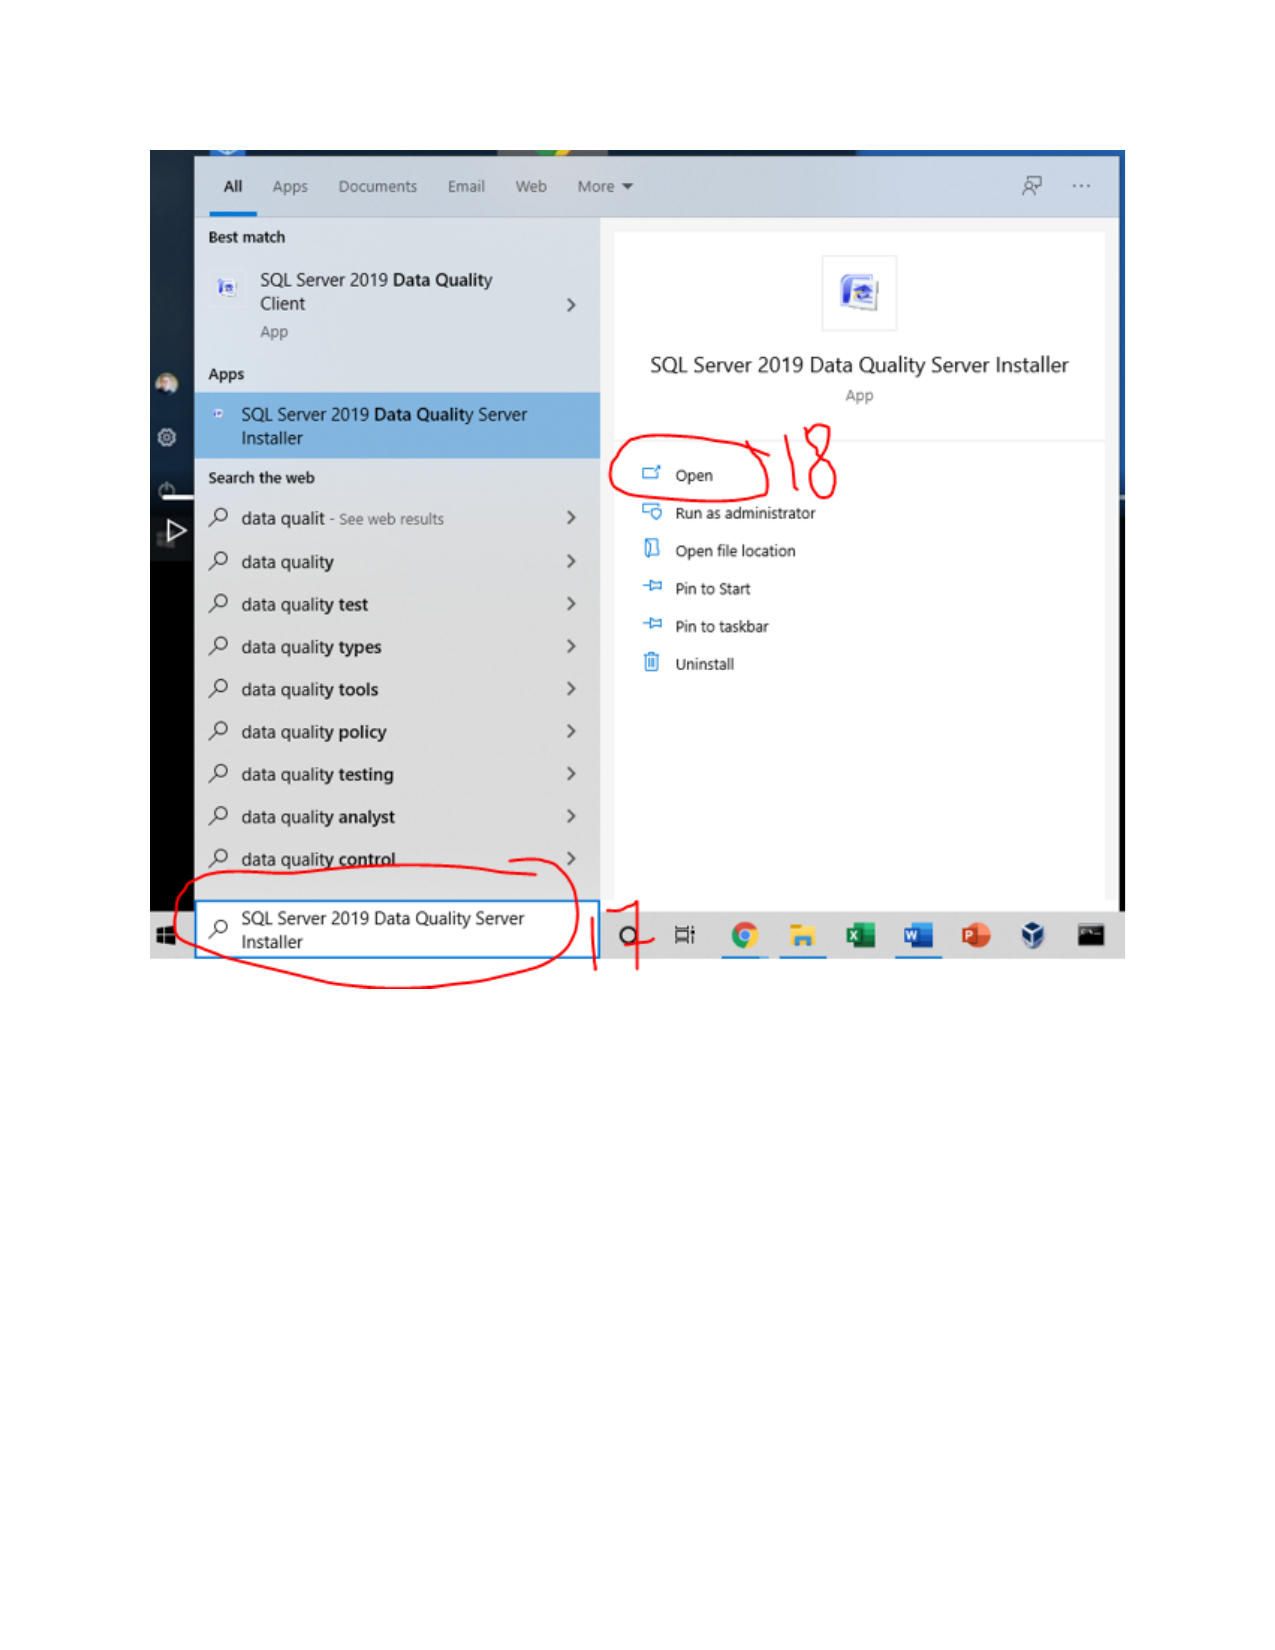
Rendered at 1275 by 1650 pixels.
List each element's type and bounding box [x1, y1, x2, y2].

picture [150, 150, 1125, 989]
